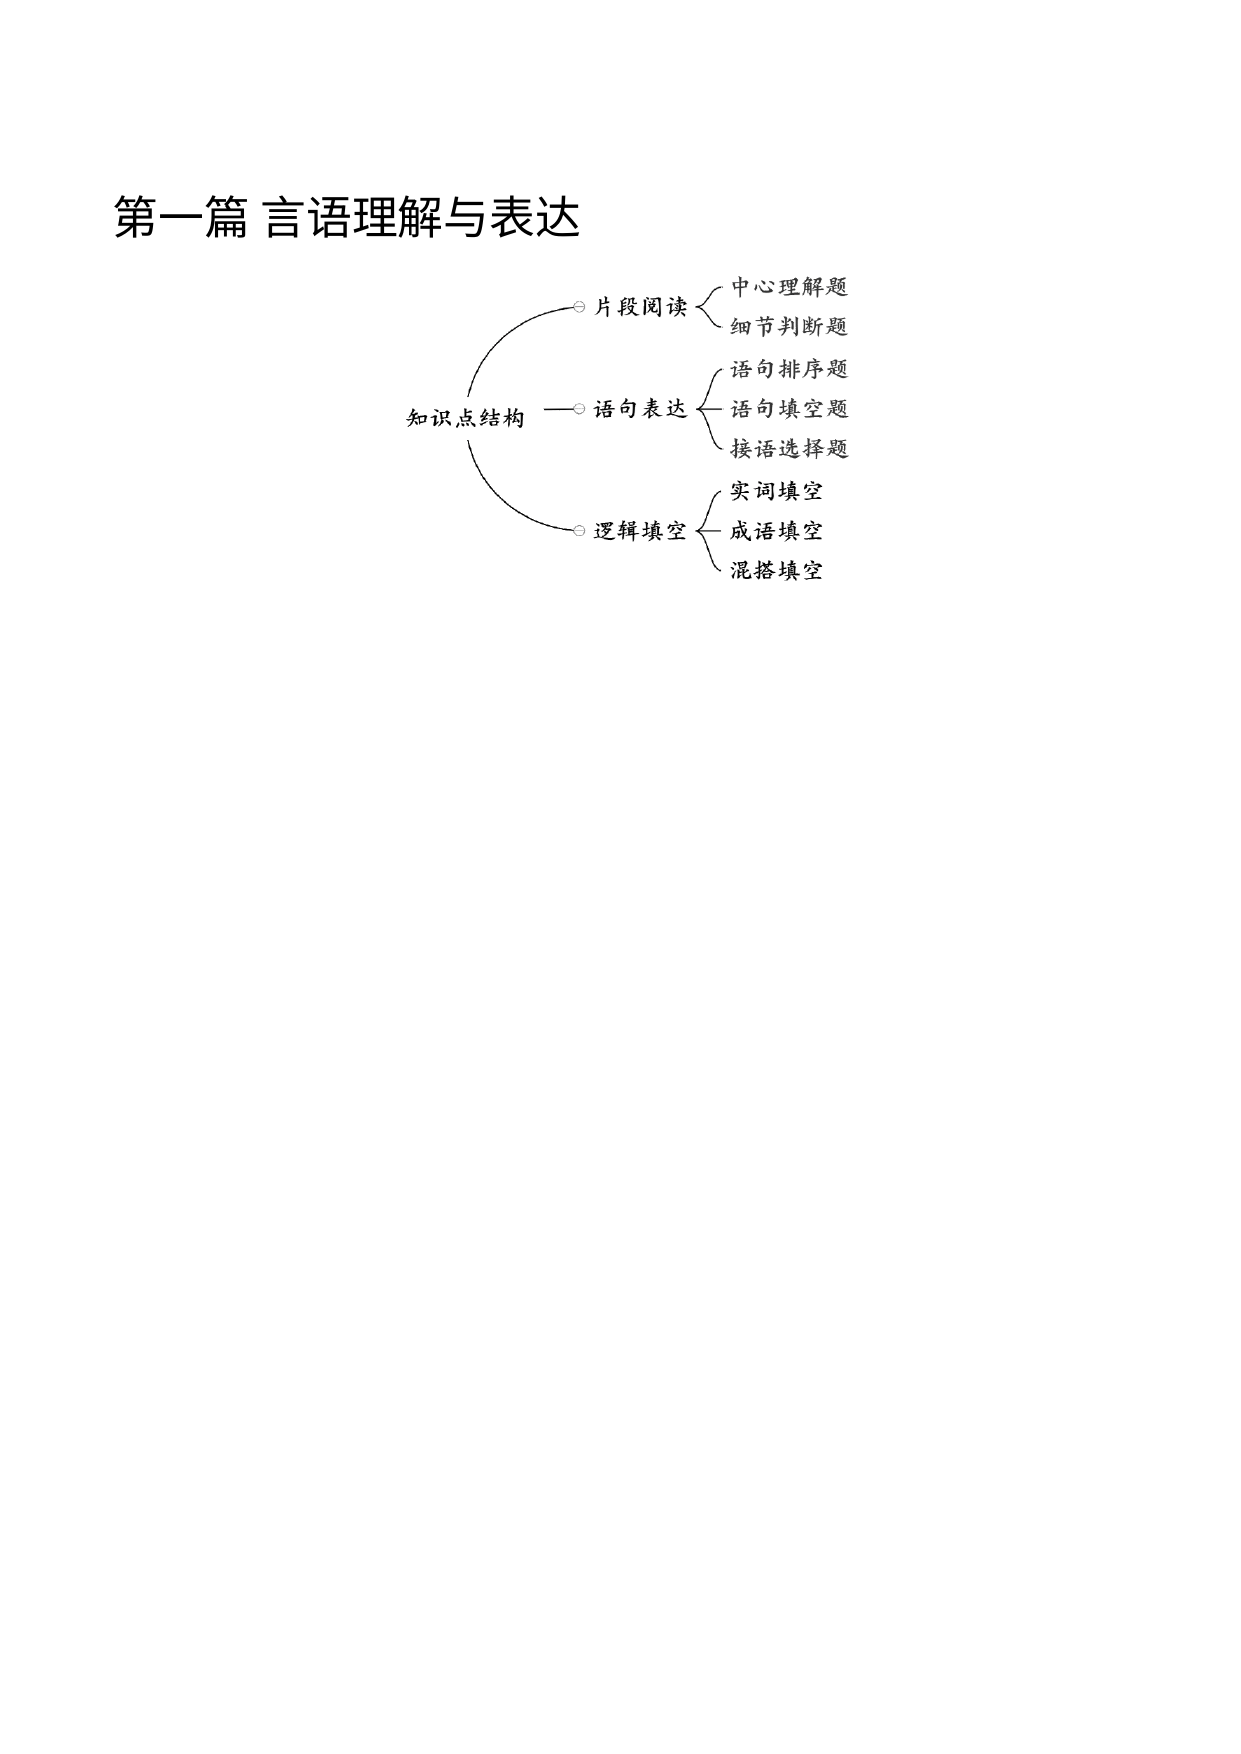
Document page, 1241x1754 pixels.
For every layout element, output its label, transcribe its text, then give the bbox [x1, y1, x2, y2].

picture [378, 265, 863, 591]
text 第一篇 言语理解与表达 [112, 181, 1128, 249]
